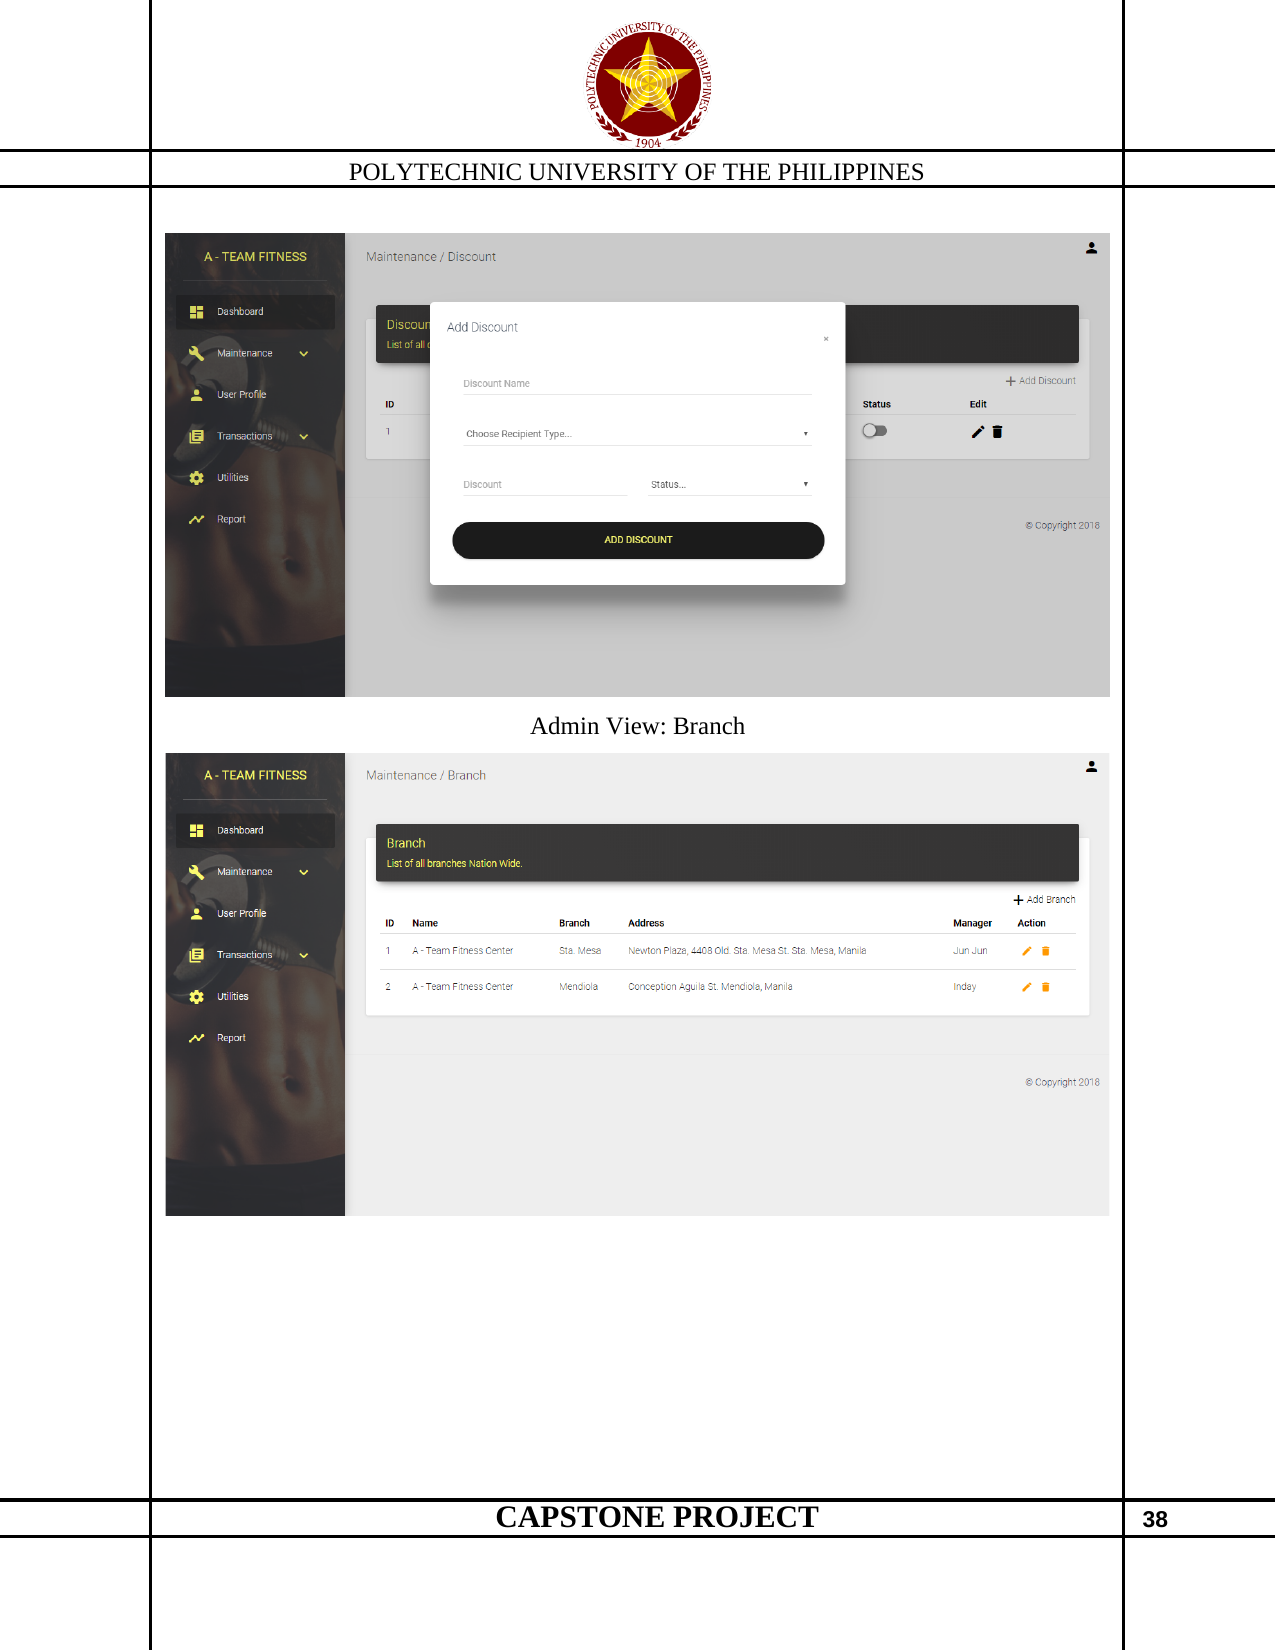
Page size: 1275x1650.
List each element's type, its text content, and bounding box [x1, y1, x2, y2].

picture [165, 233, 1110, 697]
picture [165, 753, 1110, 1216]
text Admin View: Branch [165, 711, 1110, 753]
picture [583, 20, 712, 149]
